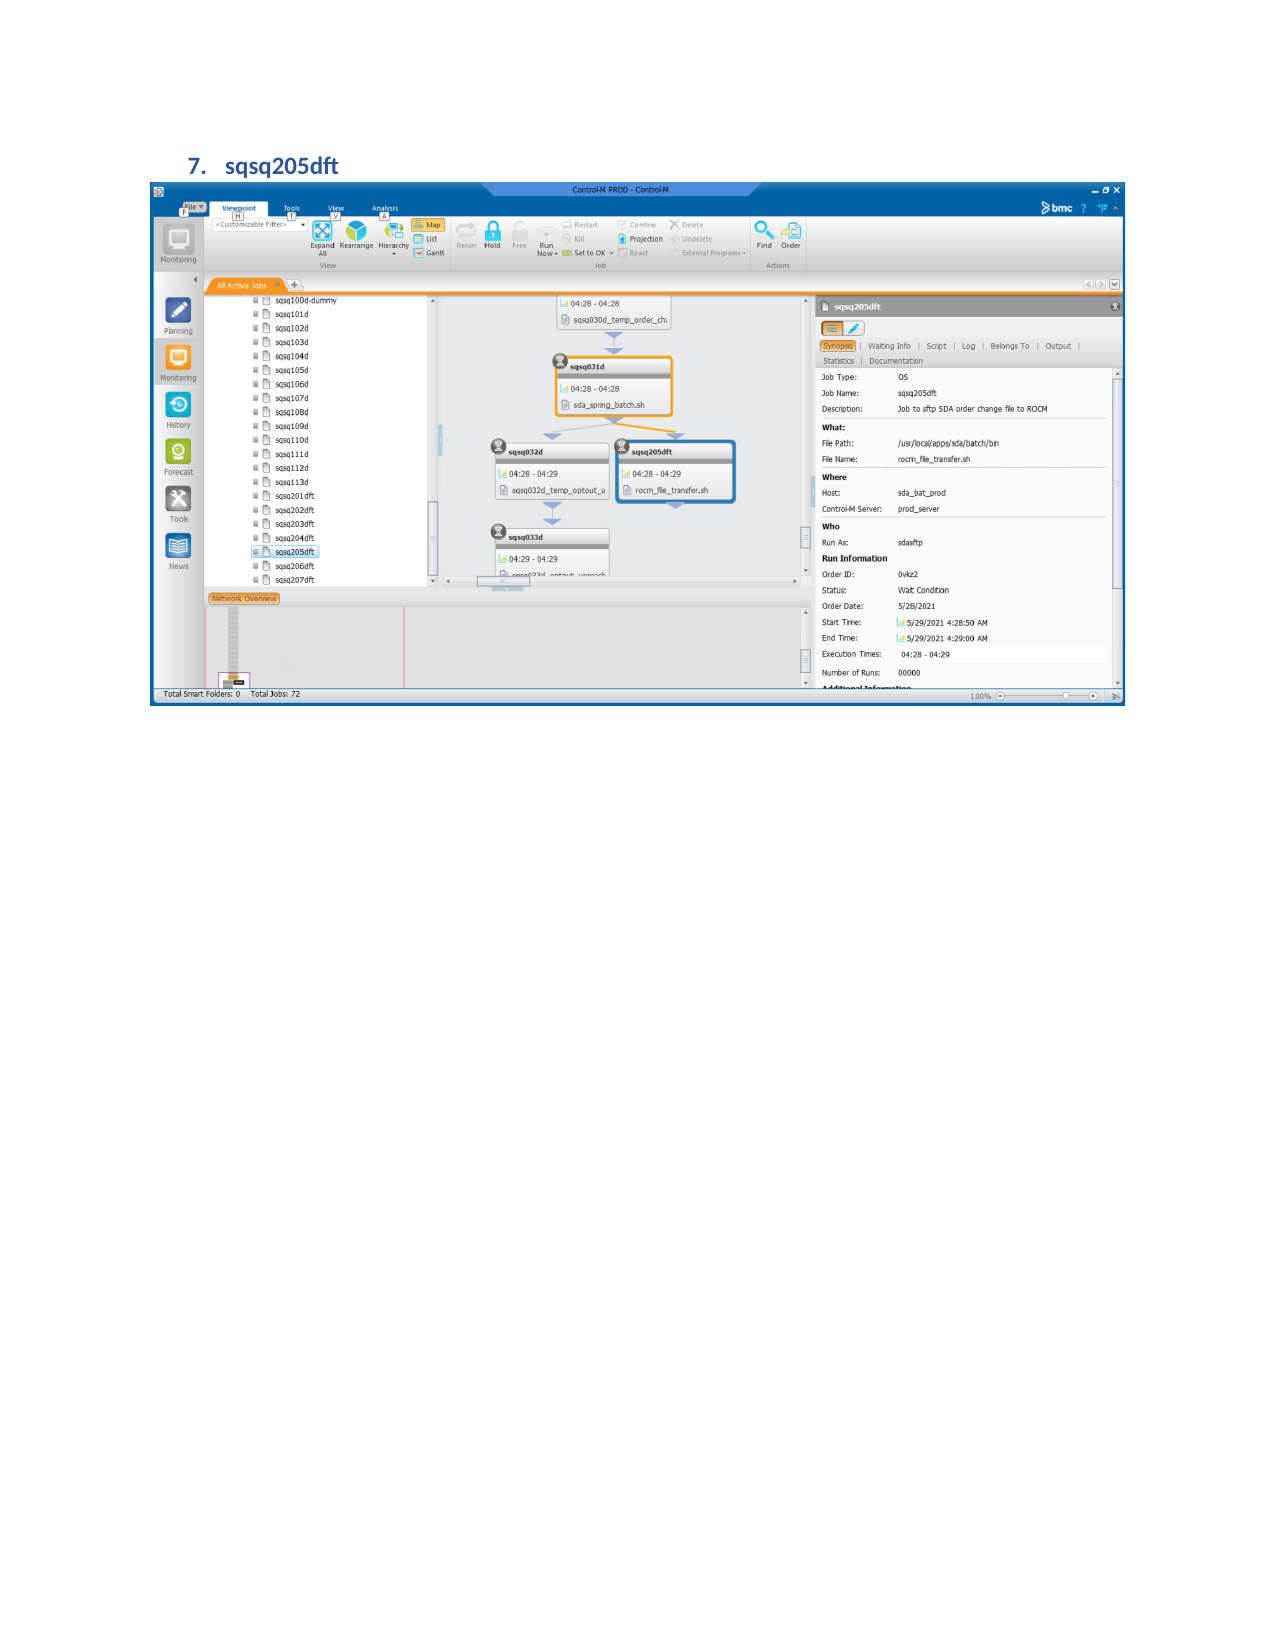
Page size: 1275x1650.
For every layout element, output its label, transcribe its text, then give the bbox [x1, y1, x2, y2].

subtitle sqsq205dft [187, 150, 1125, 181]
picture [150, 182, 1125, 706]
